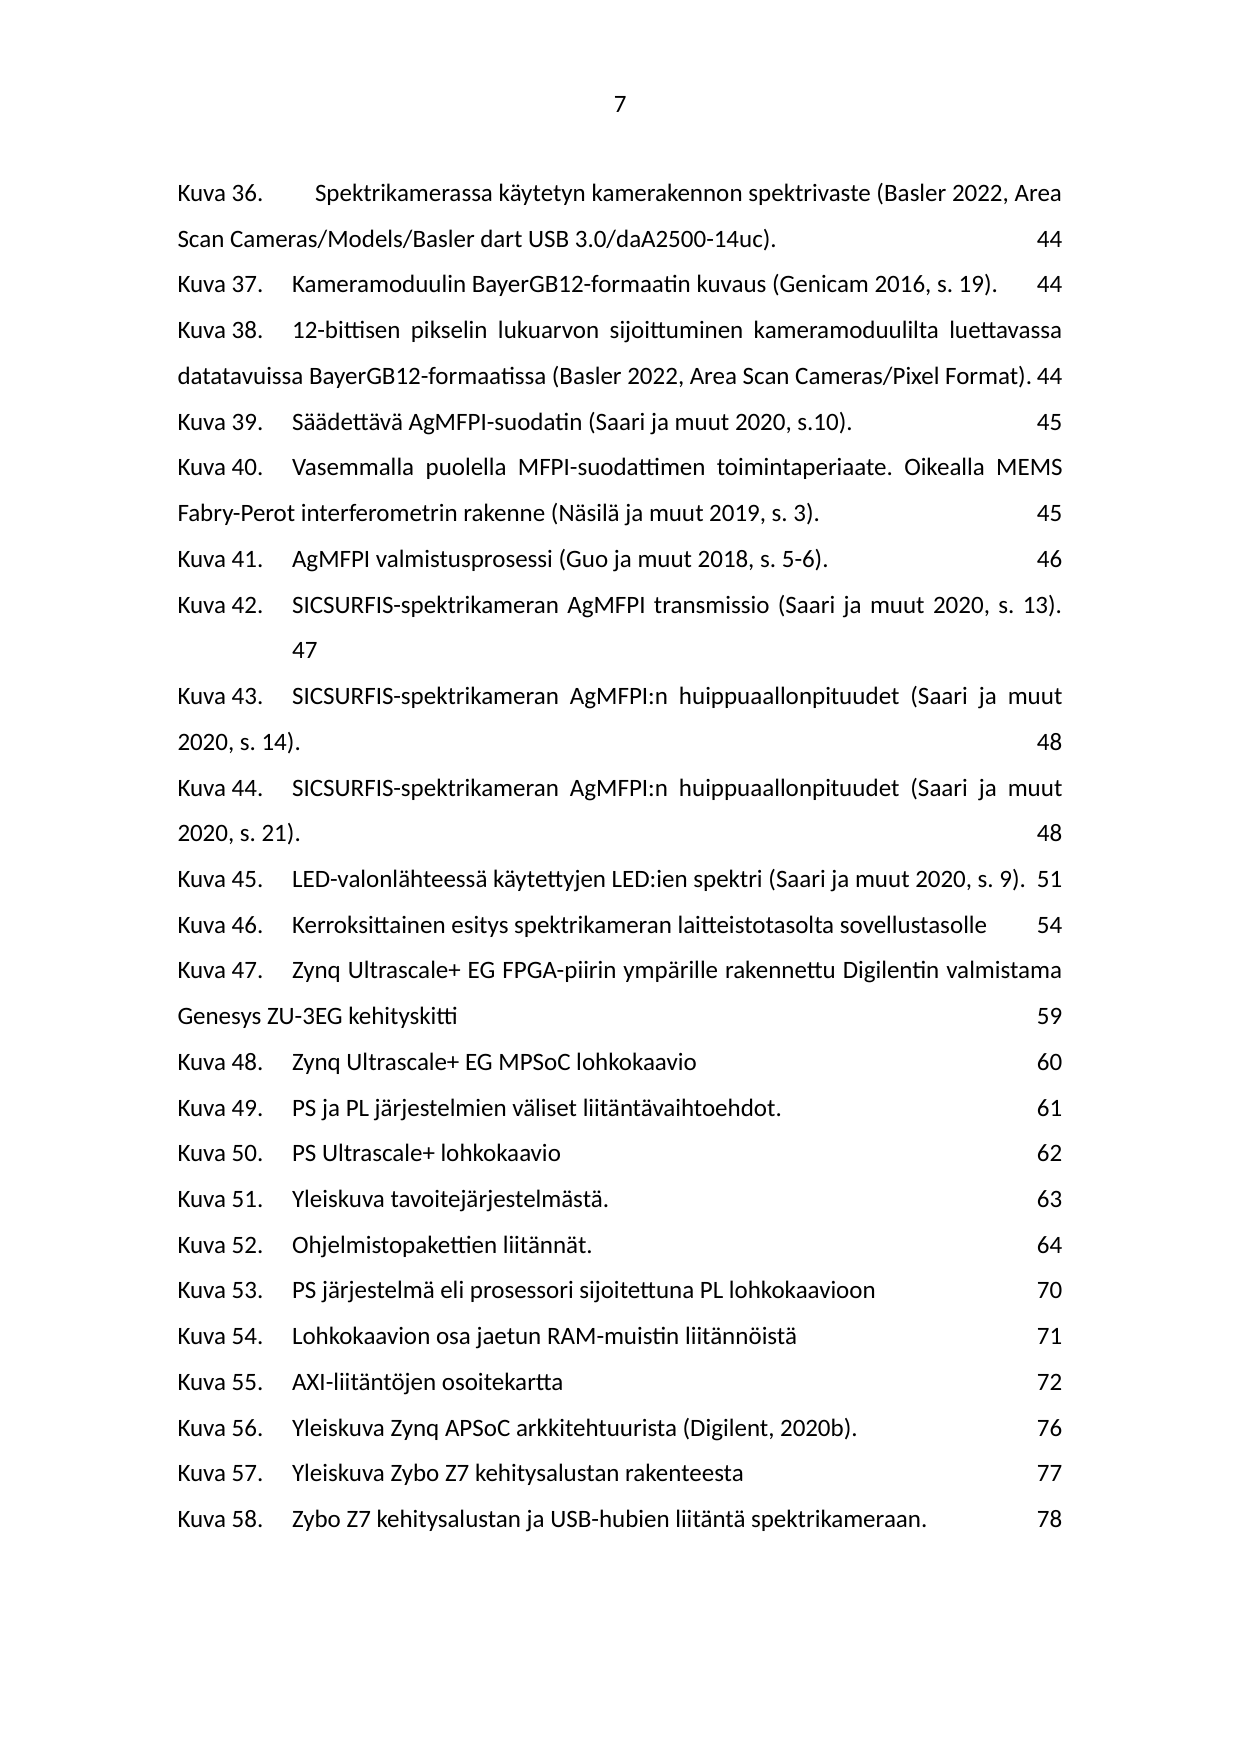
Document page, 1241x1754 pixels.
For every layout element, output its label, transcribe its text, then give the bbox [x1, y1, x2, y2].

text Kuva 44. SICSURFIS-spektrikameran AgMFPI:n huippuaallonpituudet (Saari ja muut 2020, s. 21). 48 [177, 772, 1063, 848]
text Kuva 38. 12-bittisen pikselin lukuarvon sijoittuminen kameramoduulilta luettavassa datatavuissa BayerGB12-formaatissa (Basler 2022, Area Scan Cameras/Pixel Format). 44 [177, 314, 1063, 391]
text Kuva 52. Ohjelmistopakettien liitännät. 64 [177, 1229, 1063, 1259]
text Kuva 41. AgMFPI valmistusprosessi (Guo ja muut 2018, s. 5-6). 46 [177, 543, 1063, 573]
text Kuva 54. Lohkokaavion osa jaetun RAM-muistin liitännöistä 71 [177, 1320, 1063, 1351]
text Kuva 37. Kameramoduulin BayerGB12-formaatin kuvaus (Genicam 2016, s. 19). 44 [177, 269, 1063, 299]
text Kuva 55. AXI-liitäntöjen osoitekartta 72 [177, 1366, 1063, 1397]
text Kuva 50. PS Ultrascale+ lohkokaavio 62 [177, 1137, 1063, 1168]
text Kuva 56. Yleiskuva Zynq APSoC arkkitehtuurista (Digilent, 2020b). 76 [177, 1412, 1063, 1442]
text Kuva 42. SICSURFIS-spektrikameran AgMFPI transmissio (Saari ja muut 2020, s. 13). 47 [177, 589, 1063, 665]
text Kuva 40. Vasemmalla puolella MFPI-suodattimen toimintaperiaate. Oikealla MEMS Fabry-Perot interferometrin rakenne (Näsilä ja muut 2019, s. 3). 45 [177, 452, 1063, 528]
text Kuva 49. PS ja PL järjestelmien väliset liitäntävaihtoehdot. 61 [177, 1092, 1063, 1122]
text Kuva 36. Spektrikamerassa käytetyn kamerakennon spektrivaste (Basler 2022, Area Scan Cameras/Models/Basler dart USB 3.0/daA2500-14uc). 44 [177, 177, 1063, 253]
text Kuva 43. SICSURFIS-spektrikameran AgMFPI:n huippuaallonpituudet (Saari ja muut 2020, s. 14). 48 [177, 680, 1063, 756]
text Kuva 58. Zybo Z7 kehitysalustan ja USB-hubien liitäntä spektrikameraan. 78 [177, 1503, 1063, 1534]
text Kuva 47. Zynq Ultrascale+ EG FPGA-piirin ympärille rakennettu Digilentin valmistama Genesys ZU-3EG kehityskitti 59 [177, 954, 1063, 1031]
text Kuva 57. Yleiskuva Zybo Z7 kehitysalustan rakenteesta 77 [177, 1458, 1063, 1488]
text Kuva 39. Säädettävä AgMFPI-suodatin (Saari ja muut 2020, s.10). 45 [177, 406, 1063, 436]
text Kuva 46. Kerroksittainen esitys spektrikameran laitteistotasolta sovellustasolle 54 [177, 909, 1063, 939]
text Kuva 45. LED-valonlähteessä käytettyjen LED:ien spektri (Saari ja muut 2020, s. 9). 51 [177, 863, 1063, 894]
text Kuva 51. Yleiskuva tavoitejärjestelmästä. 63 [177, 1183, 1063, 1214]
text Kuva 48. Zynq Ultrascale+ EG MPSoC lohkokaavio 60 [177, 1046, 1063, 1077]
text Kuva 53. PS järjestelmä eli prosessori sijoitettuna PL lohkokaavioon 70 [177, 1275, 1063, 1305]
